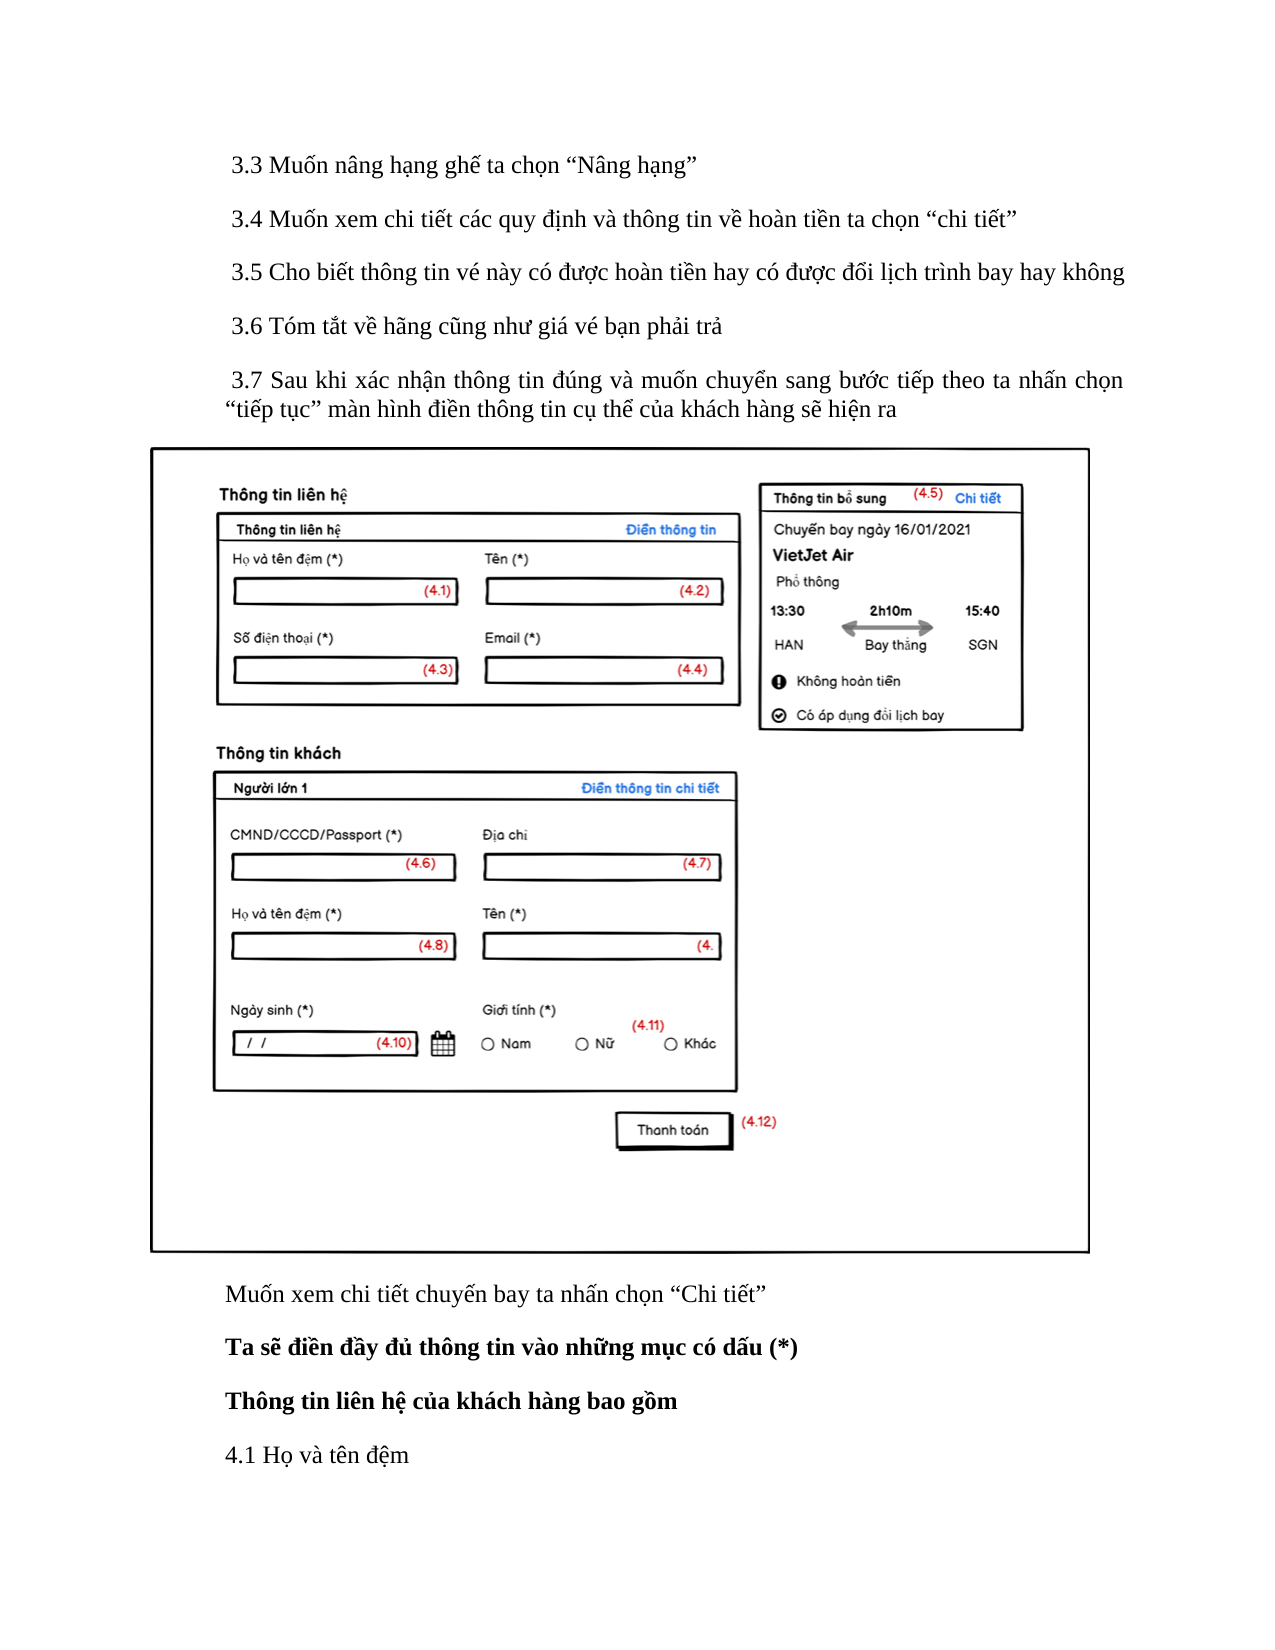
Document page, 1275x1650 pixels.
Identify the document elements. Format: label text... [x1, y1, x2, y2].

text Ta sẽ điền đầy đủ thông tin vào những mục có dấu (*) [225, 1332, 1125, 1361]
text 4.1 Họ và tên đệm [225, 1440, 1125, 1469]
text 3.4 Muốn xem chi tiết các quy định và thông tin về hoàn tiền ta chọn “chi tiết” [225, 204, 1125, 232]
text 3.6 Tóm tắt về hãng cũng như giá vé bạn phải trả [225, 311, 1125, 340]
text 3.3 Muốn nâng hạng ghế ta chọn “Nâng hạng” [225, 150, 1125, 179]
text Thông tin liên hệ của khách hàng bao gồm [225, 1386, 1125, 1415]
text 3.7 Sau khi xác nhận thông tin đúng và muốn chuyển sang bước tiếp theo ta nhấn chọn “tiếp tục” màn hình điền thông tin cụ thể của khách hàng sẽ hiện ra [225, 365, 1125, 422]
picture [150, 447, 1090, 1254]
text 3.5 Cho biết thông tin vé này có được hoàn tiền hay có được đổi lịch trình bay hay không [225, 257, 1125, 286]
text Muốn xem chi tiết chuyến bay ta nhấn chọn “Chi tiết” [225, 1279, 1125, 1307]
